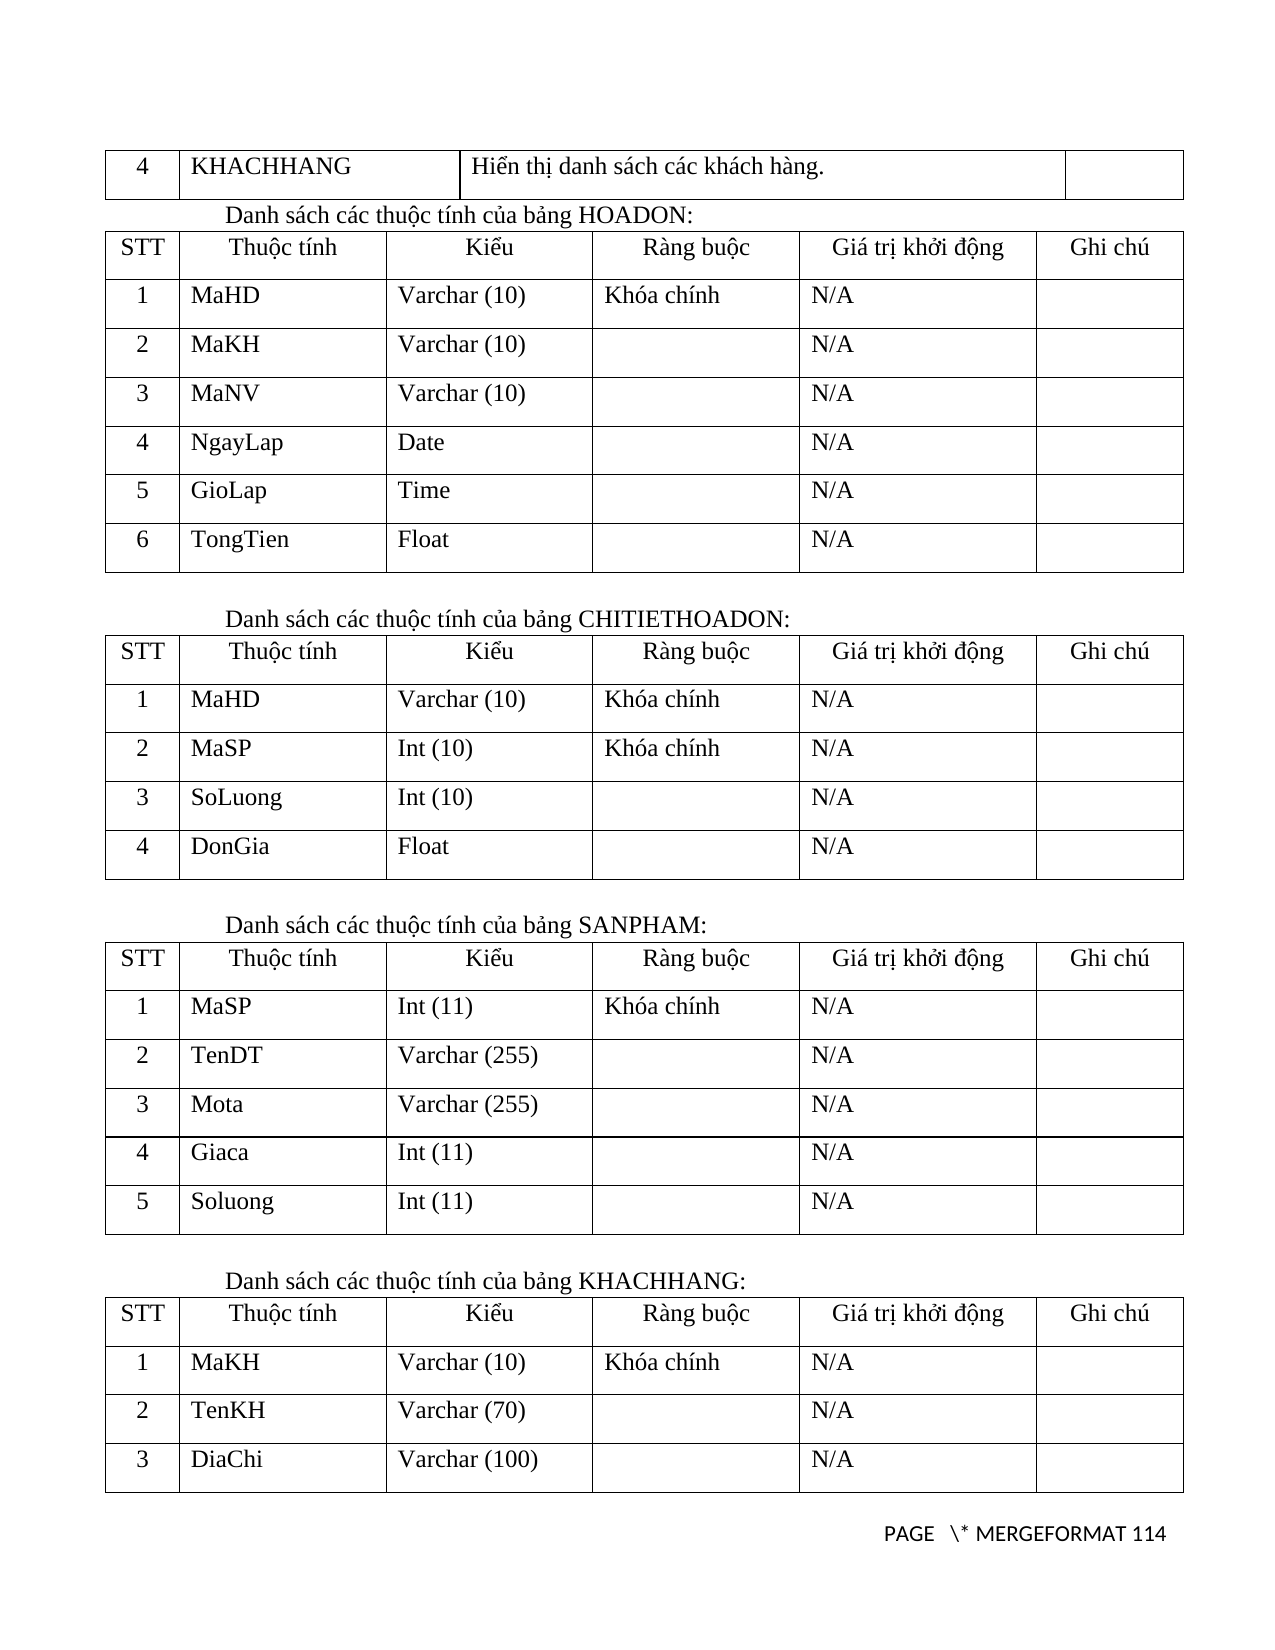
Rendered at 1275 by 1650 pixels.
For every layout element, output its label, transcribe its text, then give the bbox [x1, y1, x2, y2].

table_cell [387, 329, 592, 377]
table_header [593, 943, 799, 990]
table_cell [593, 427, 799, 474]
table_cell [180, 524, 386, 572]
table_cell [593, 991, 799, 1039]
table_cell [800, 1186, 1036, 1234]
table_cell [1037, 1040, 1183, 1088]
list Danh sách các thuộc tính của bảng CHITIETHOADON: [225, 604, 1167, 633]
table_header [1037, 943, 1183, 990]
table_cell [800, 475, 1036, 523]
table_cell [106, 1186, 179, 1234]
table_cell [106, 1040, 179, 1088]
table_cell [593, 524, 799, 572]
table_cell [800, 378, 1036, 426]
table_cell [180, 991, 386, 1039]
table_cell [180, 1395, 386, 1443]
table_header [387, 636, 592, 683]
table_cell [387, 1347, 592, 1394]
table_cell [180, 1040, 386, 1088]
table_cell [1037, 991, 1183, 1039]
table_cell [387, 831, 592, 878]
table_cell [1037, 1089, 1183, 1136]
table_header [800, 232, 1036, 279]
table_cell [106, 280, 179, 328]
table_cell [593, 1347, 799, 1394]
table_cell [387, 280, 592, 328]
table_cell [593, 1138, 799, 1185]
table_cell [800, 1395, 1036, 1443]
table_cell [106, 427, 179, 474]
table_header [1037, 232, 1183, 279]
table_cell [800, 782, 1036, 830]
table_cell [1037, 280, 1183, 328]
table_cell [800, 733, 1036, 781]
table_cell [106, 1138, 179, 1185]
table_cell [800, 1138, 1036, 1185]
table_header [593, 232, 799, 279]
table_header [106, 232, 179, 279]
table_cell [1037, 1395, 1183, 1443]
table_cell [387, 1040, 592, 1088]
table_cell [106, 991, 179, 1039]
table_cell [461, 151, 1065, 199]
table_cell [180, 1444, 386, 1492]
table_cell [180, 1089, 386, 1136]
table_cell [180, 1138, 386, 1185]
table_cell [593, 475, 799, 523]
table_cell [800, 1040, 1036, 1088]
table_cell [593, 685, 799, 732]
list Danh sách các thuộc tính của bảng HOADON: [225, 200, 1167, 228]
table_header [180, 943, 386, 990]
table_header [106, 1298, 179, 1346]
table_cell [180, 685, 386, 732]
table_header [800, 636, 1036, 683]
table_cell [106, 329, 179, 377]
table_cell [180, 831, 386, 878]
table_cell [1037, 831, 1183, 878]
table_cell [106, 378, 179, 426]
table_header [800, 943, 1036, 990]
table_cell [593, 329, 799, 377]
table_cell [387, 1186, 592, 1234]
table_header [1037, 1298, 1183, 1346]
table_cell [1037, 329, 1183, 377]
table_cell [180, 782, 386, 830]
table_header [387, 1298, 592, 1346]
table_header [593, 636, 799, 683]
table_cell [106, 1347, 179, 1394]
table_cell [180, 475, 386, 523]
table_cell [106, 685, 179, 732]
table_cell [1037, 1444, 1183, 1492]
list Danh sách các thuộc tính của bảng KHACHHANG: [225, 1266, 1167, 1295]
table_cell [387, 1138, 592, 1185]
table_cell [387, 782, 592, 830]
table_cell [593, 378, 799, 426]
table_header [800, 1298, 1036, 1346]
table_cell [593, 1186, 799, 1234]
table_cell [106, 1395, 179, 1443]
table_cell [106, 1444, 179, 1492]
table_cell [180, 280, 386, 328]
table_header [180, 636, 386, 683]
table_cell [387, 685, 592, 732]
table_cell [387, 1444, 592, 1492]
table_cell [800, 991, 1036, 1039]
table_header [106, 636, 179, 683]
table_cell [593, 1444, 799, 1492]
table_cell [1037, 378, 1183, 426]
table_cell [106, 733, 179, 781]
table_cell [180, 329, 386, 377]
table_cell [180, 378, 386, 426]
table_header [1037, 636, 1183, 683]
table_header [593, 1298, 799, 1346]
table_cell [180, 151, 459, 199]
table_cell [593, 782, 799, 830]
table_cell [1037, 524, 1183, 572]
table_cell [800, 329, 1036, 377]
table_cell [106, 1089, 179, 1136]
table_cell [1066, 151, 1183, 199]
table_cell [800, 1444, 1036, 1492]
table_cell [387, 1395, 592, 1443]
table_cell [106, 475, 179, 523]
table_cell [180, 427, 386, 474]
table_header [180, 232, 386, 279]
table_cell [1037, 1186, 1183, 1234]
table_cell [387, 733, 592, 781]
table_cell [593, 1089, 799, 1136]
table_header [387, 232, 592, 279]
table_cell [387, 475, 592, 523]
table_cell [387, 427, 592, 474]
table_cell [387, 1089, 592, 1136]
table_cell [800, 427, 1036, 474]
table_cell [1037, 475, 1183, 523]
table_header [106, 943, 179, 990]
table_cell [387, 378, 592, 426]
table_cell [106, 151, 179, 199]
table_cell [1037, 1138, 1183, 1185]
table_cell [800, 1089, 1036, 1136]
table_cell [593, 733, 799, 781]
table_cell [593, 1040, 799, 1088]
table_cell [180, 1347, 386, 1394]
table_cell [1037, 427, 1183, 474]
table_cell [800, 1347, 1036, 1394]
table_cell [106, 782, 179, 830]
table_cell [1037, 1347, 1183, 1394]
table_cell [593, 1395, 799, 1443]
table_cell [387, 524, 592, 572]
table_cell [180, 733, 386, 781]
list Danh sách các thuộc tính của bảng SANPHAM: [225, 911, 1167, 939]
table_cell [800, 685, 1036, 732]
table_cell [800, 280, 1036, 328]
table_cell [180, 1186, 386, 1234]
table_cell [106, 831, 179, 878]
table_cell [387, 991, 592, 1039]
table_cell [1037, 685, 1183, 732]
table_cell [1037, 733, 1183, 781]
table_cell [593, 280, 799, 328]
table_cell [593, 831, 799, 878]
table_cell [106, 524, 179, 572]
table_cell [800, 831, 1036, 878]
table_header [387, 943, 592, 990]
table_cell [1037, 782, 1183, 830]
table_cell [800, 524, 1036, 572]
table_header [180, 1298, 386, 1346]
